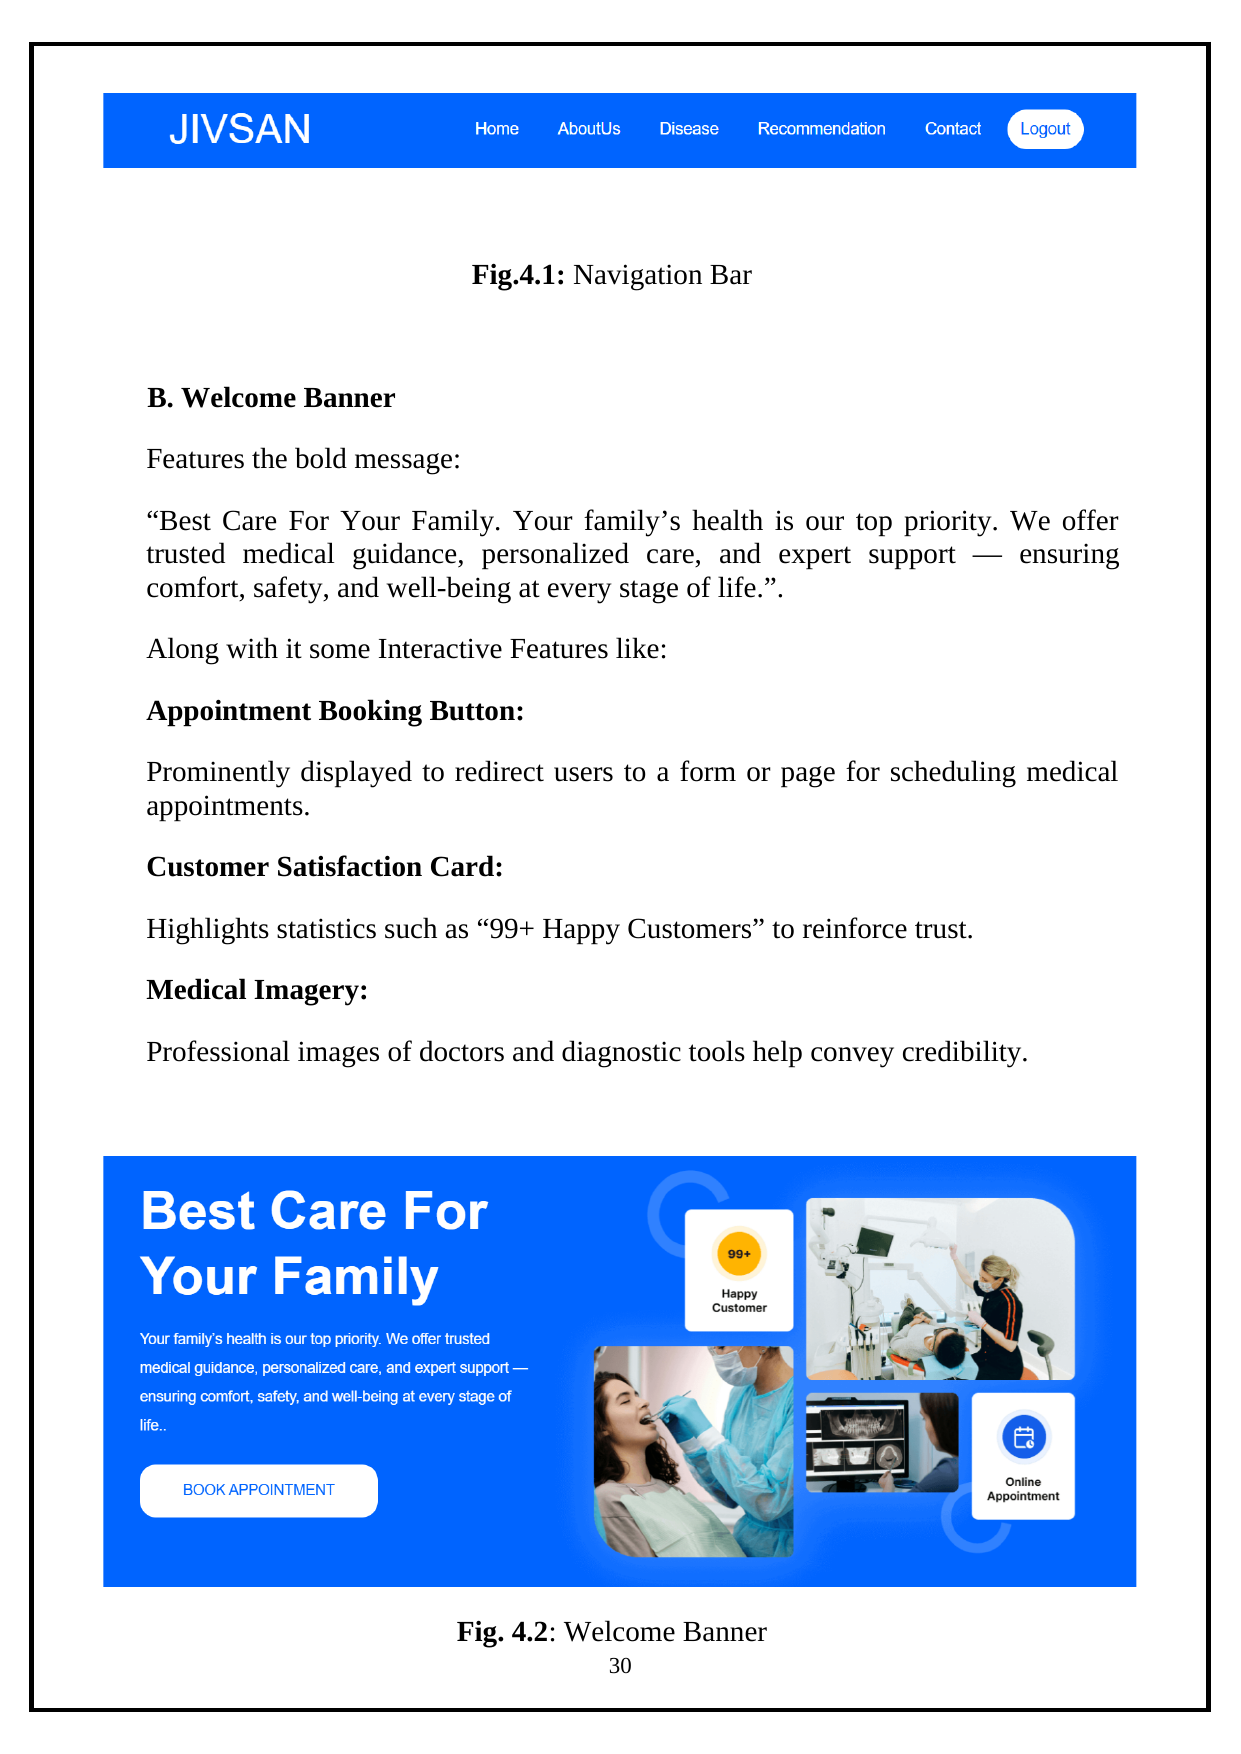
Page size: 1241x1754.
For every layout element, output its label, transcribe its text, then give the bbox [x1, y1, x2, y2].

text Along with it some Interactive Features like: [146, 631, 1120, 665]
text B. Welcome Banner [103, 380, 1120, 413]
text Professional images of doctors and diagnostic tools help convey credibility. [146, 1034, 1120, 1067]
picture [103, 1156, 1137, 1587]
text Highlights statistics such as “99+ Happy Customers” to reinforce trust. [146, 911, 1120, 944]
text Fig. 4.2: Welcome Banner [103, 1614, 1120, 1648]
text Customer Satisfaction Card: [146, 849, 1120, 883]
text Medical Imagery: [146, 972, 1120, 1006]
text Features the bold message: [146, 441, 1120, 475]
text Appointment Booking Button: [146, 693, 1120, 726]
picture [103, 93, 1137, 168]
text Fig.4.1: Navigation Bar [103, 257, 1120, 291]
text Prominently displayed to redirect users to a form or page for scheduling medical appointments. [146, 754, 1120, 821]
text “Best Care For Your Family. Your family’s health is our top priority. We offer trusted medical guidance, personalized care, and expert support — ensuring comfort, safety, and well-being at every stage of life.”. [146, 503, 1120, 603]
